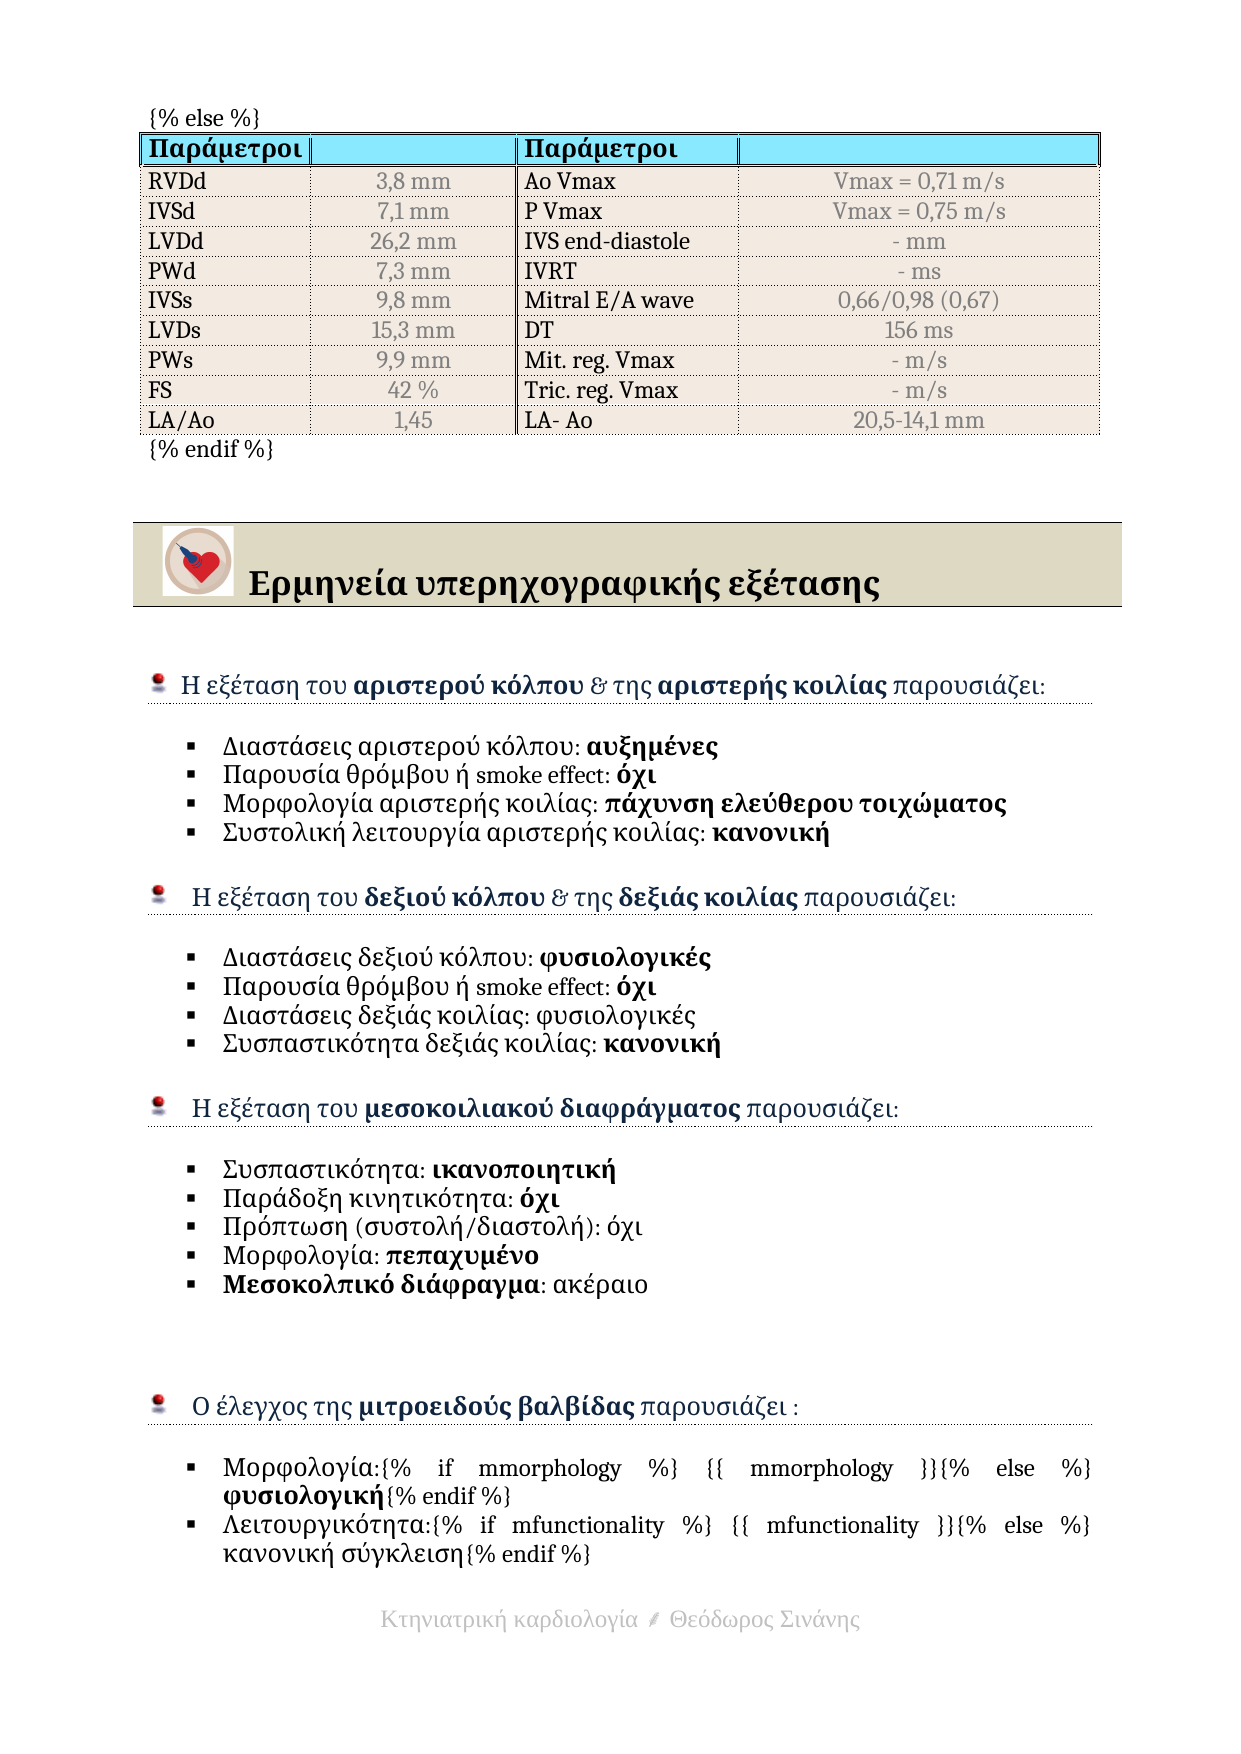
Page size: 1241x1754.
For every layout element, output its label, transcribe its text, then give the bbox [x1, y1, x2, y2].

text Ο έλεγχος της μιτροειδούς βαλβίδας παρουσιάζει : [148, 1386, 1092, 1425]
table_cell P Vmax [518, 196, 738, 226]
table_cell RVDd [140, 164, 310, 196]
picture [147, 1385, 170, 1416]
list Λειτουργικότητα:{% if mfunctionality %} {{ mfunctionality }}{% else %} κανονική σύγκλειση{% endif %} [185, 1511, 1092, 1568]
list Μορφολογία: πεπαχυμένο [185, 1242, 1092, 1271]
list Παρουσία θρόμβου ή smoke effect: όχι [185, 761, 1092, 790]
list Πρόπτωση (συστολή/διαστολή): όχι [185, 1213, 1092, 1242]
table_header Παράμετροι [517, 135, 738, 164]
table_header [738, 135, 1098, 164]
table_cell IVRT [518, 256, 738, 285]
table_cell IVSs [140, 285, 310, 315]
text Η εξέταση του δεξιού κόλπου & της δεξιάς κοιλίας παρουσιάζει: [148, 876, 1092, 915]
table_cell LA- Ao [518, 405, 738, 434]
table_cell - mm [738, 226, 1100, 256]
list Μεσοκολπικό διάφραγμα: ακέραιο [185, 1271, 1092, 1299]
table_header [310, 133, 517, 164]
table_cell 20,5-14,1 mm [738, 405, 1100, 434]
picture [162, 526, 234, 596]
table_cell Mitral E/A wave [518, 285, 738, 315]
list Διαστάσεις δεξιάς κοιλίας: φυσιολογικές [185, 1002, 1092, 1030]
table_cell 42 % [310, 375, 515, 404]
table_cell Ao Vmax [518, 167, 738, 196]
list Διαστάσεις αριστερού κόλπου: αυξημένες [185, 733, 1092, 761]
table_cell DT [518, 315, 738, 345]
picture [147, 876, 170, 906]
subtitle Ερμηνεία υπερηχογραφικής εξέτασης [133, 523, 1122, 606]
table_cell 9,9 mm [310, 345, 515, 375]
table_cell Vmax = 0,71 m/s [738, 164, 1100, 196]
table_cell - m/s [738, 375, 1100, 404]
table_cell LA/Ao [140, 405, 310, 434]
text {% else %} [148, 103, 1092, 132]
table_header Παράμετροι [142, 135, 310, 164]
list Μορφολογία αριστερής κοιλίας: πάχυνση ελεύθερου τοιχώματος [185, 790, 1092, 819]
text {% endif %} [148, 435, 1092, 464]
table_cell LVDs [140, 315, 310, 345]
table_cell 156 ms [738, 315, 1100, 345]
text Η εξέταση του μεσοκοιλιακού διαφράγματος παρουσιάζει: [148, 1088, 1092, 1127]
picture [147, 664, 170, 695]
table_cell Vmax = 0,75 m/s [738, 196, 1100, 226]
table_cell IVSd [140, 196, 310, 226]
table_cell 15,3 mm [310, 315, 515, 345]
list Συστολική λειτουργία αριστερής κοιλίας: κανονική [185, 819, 1092, 848]
list Συσπαστικότητα δεξιάς κοιλίας: κανονική [185, 1030, 1092, 1059]
table_cell 9,8 mm [310, 285, 515, 315]
list Διαστάσεις δεξιού κόλπου: φυσιολογικές [185, 944, 1092, 973]
table_cell PWd [140, 256, 310, 285]
list Μορφολογία:{% if mmorphology %} {{ mmorphology }}{% else %} φυσιολογική{% endif %} [185, 1453, 1092, 1511]
list Παράδοξη κινητικότητα: όχι [185, 1184, 1092, 1213]
table_cell 26,2 mm [310, 226, 515, 256]
table_cell FS [140, 375, 310, 404]
table_cell LVDd [140, 226, 310, 256]
table_cell Tric. reg. Vmax [518, 375, 738, 404]
table_cell Mit. reg. Vmax [518, 345, 738, 375]
text Η εξέταση του αριστερού κόλπου & της αριστερής κοιλίας παρουσιάζει: [148, 665, 1092, 704]
table_cell PWs [140, 345, 310, 375]
table_cell - m/s [738, 345, 1100, 375]
table_cell 7,1 mm [310, 196, 515, 226]
table_cell 1,45 [310, 405, 515, 434]
list Συσπαστικότητα: ικανοποιητική [185, 1156, 1092, 1184]
table_cell 0,66/0,98 (0,67) [738, 285, 1100, 315]
picture [147, 1087, 170, 1118]
list Παρουσία θρόμβου ή smoke effect: όχι [185, 973, 1092, 1002]
table_cell 3,8 mm [310, 167, 515, 196]
table_cell - ms [738, 256, 1100, 285]
table_cell 7,3 mm [310, 256, 515, 285]
table_cell IVS end-diastole [518, 226, 738, 256]
